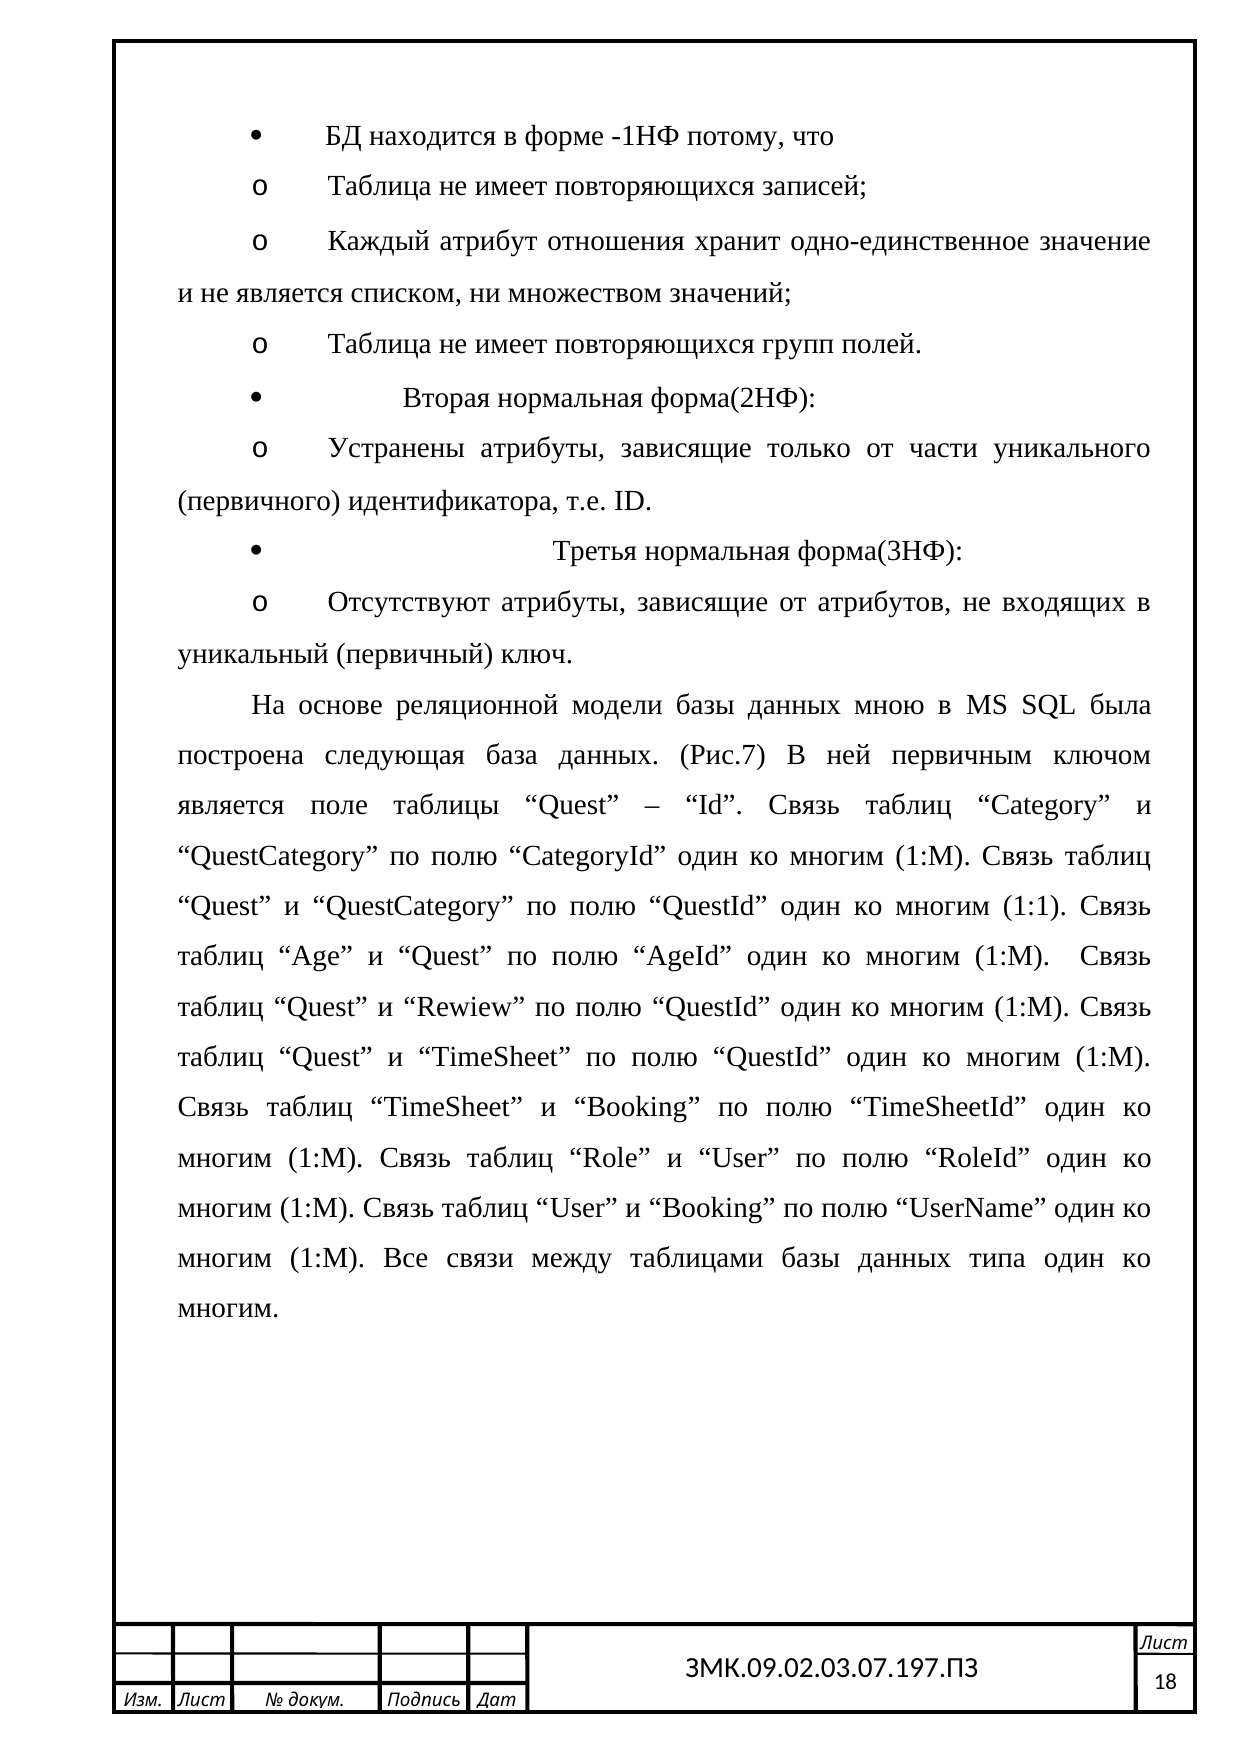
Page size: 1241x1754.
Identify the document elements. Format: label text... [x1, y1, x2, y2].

list Третья нормальная форма(3НФ): [177, 533, 1152, 567]
list Устранены атрибуты, зависящие только от части уникального (первичного) идентификатора, т.е. ID. [177, 430, 1152, 517]
list Каждый атрибут отношения хранит одно-единственное значение и не является списком, ни множеством значений; [177, 223, 1152, 309]
text На основе реляционной модели базы данных мною в MS SQL была построена следующая база данных. (Рис.7) В ней первичным ключом является поле таблицы “Quest” – “Id”. Связь таблиц “Category” и “QuestCategory” по полю “CategoryId” один ко многим (1:М). Связь таблиц “Quest” и “QuestCategory” по полю “QuestId” один ко многим (1:1). Связь таблиц “Age” и “Quest” по полю “AgeId” один ко многим (1:М). Связь таблиц “Quest” и “Rewiew” по полю “QuestId” один ко многим (1:М). Связь таблиц “Quest” и “TimeSheet” по полю “QuestId” один ко многим (1:М). Связь таблиц “TimeSheet” и “Booking” по полю “TimeSheetId” один ко многим (1:М). Связь таблиц “Role” и “User” по полю “RoleId” один ко многим (1:М). Связь таблиц “User” и “Booking” по полю “UserName” один ко многим (1:М). Все связи между таблицами базы данных типа один ко многим. [177, 687, 1152, 1324]
list Вторая нормальная форма(2НФ): [177, 380, 1152, 413]
list Отсутствуют атрибуты, зависящие от атрибутов, не входящих в уникальный (первичный) ключ. [177, 584, 1152, 670]
list БД находится в форме -1НФ потому, что [177, 118, 1152, 152]
list Таблица не имеет повторяющихся групп полей. [177, 326, 1152, 362]
list Таблица не имеет повторяющихся записей; [177, 168, 1152, 204]
